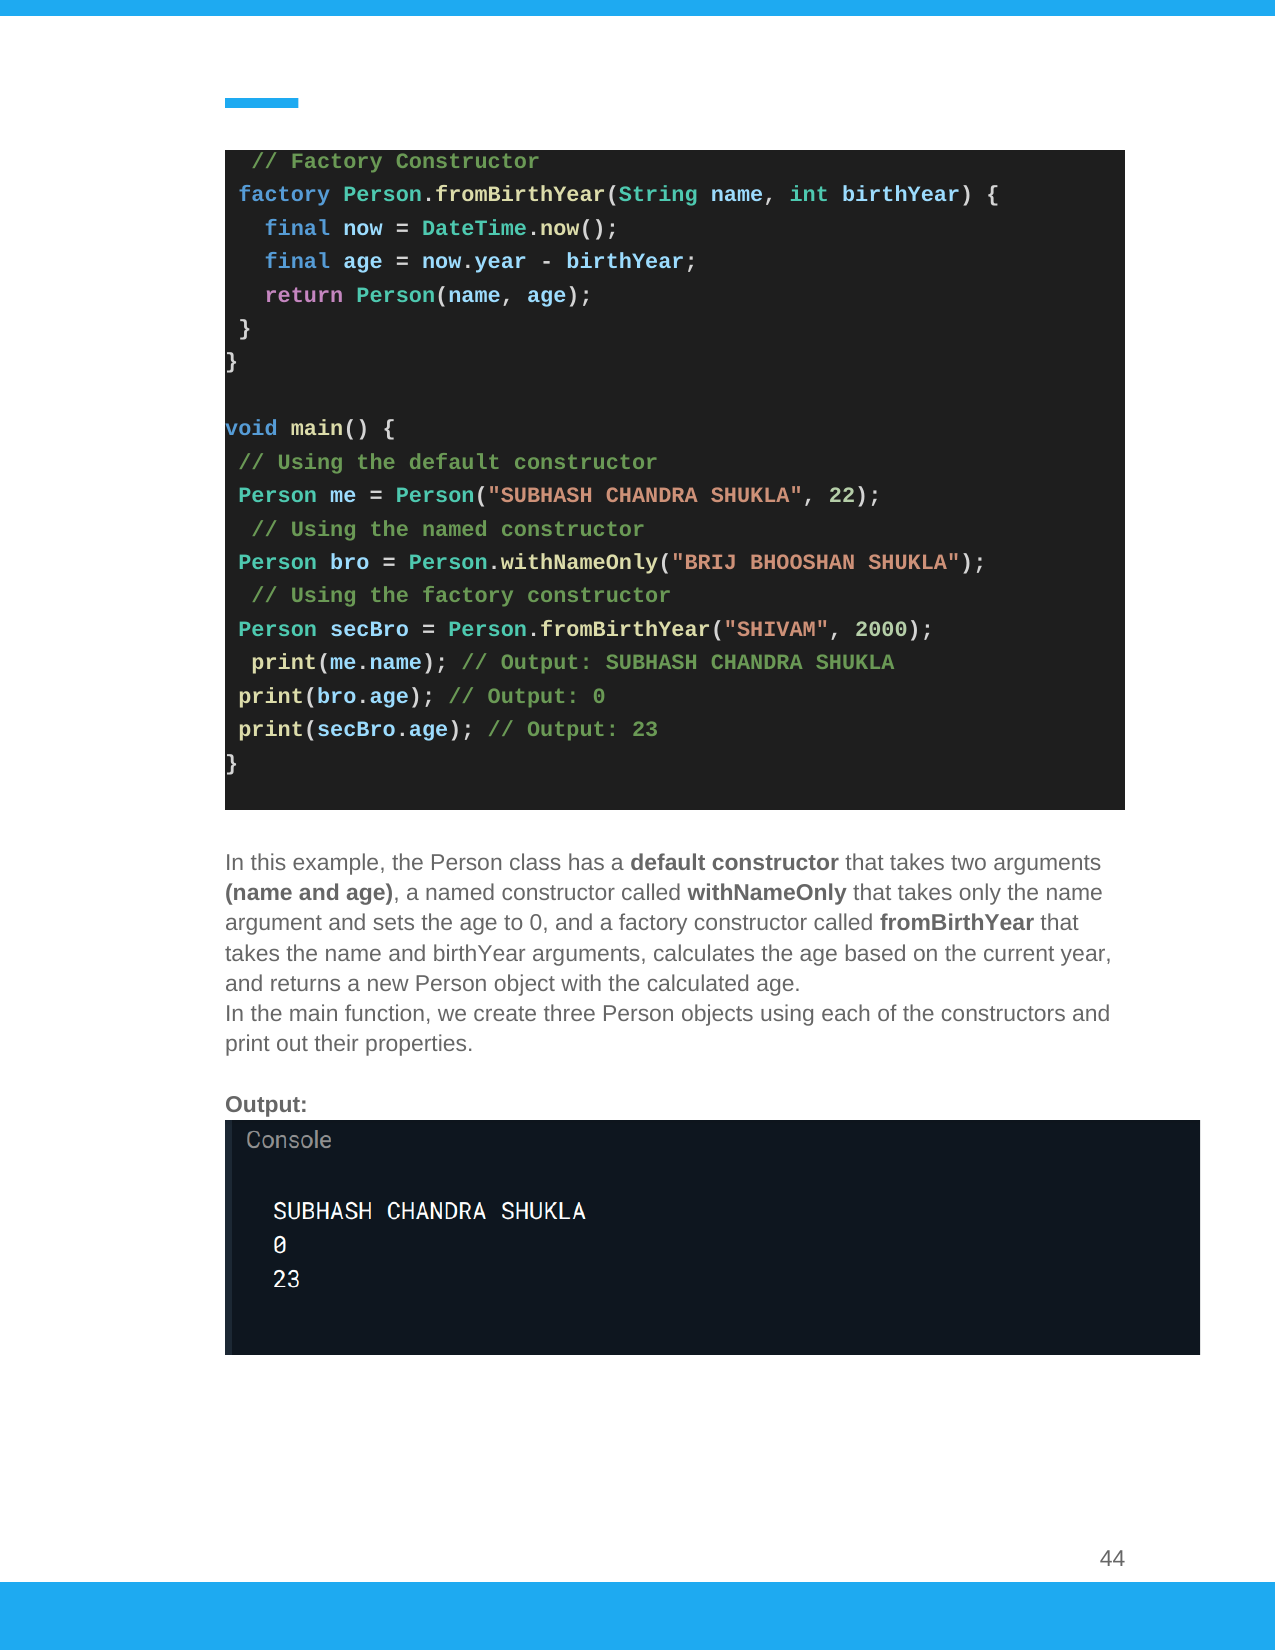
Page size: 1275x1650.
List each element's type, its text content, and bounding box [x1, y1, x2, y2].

text Person me = Person("SUBHASH CHANDRA SHUKLA", 22); [225, 484, 1125, 509]
text // Factory Constructor [225, 150, 1125, 175]
text factory Person.fromBirthYear(String name, int birthYear) { [225, 183, 1125, 208]
picture [0, 0, 1275, 16]
text print(secBro.age); // Output: 23 [225, 718, 1125, 743]
text final now = DateTime.now(); [225, 217, 1125, 242]
picture [225, 1120, 1200, 1355]
text // Using the named constructor [225, 518, 1125, 543]
text } [225, 317, 1125, 342]
text In the main function, we create three Person objects using each of the constructors and print out their properties. [225, 1000, 1125, 1057]
text } [225, 351, 1125, 375]
text Person secBro = Person.fromBirthYear("SHIVAM", 2000); [225, 618, 1125, 643]
text // Using the default constructor [225, 451, 1125, 476]
picture [225, 98, 299, 108]
text Person bro = Person.withNameOnly("BRIJ BHOOSHAN SHUKLA"); [225, 551, 1125, 576]
text final age = now.year - birthYear; [225, 250, 1125, 275]
text void main() { [225, 417, 1125, 442]
text In this example, the Person class has a default constructor that takes two arguments (name and age), a named constructor called withNameOnly that takes only the name argument and sets the age to 0, and a factory constructor called fromBirthYear that takes the name and birthYear arguments, calculates the age based on the current year, and returns a new Person object with the calculated age. [225, 849, 1125, 996]
text print(me.name); // Output: SUBHASH CHANDRA SHUKLA [225, 652, 1125, 676]
text Output: [225, 1091, 1125, 1117]
text // Using the factory constructor [225, 585, 1125, 609]
picture [0, 1582, 1275, 1650]
text } [225, 752, 1125, 777]
text print(bro.age); // Output: 0 [225, 685, 1125, 710]
text return Person(name, age); [225, 284, 1125, 308]
